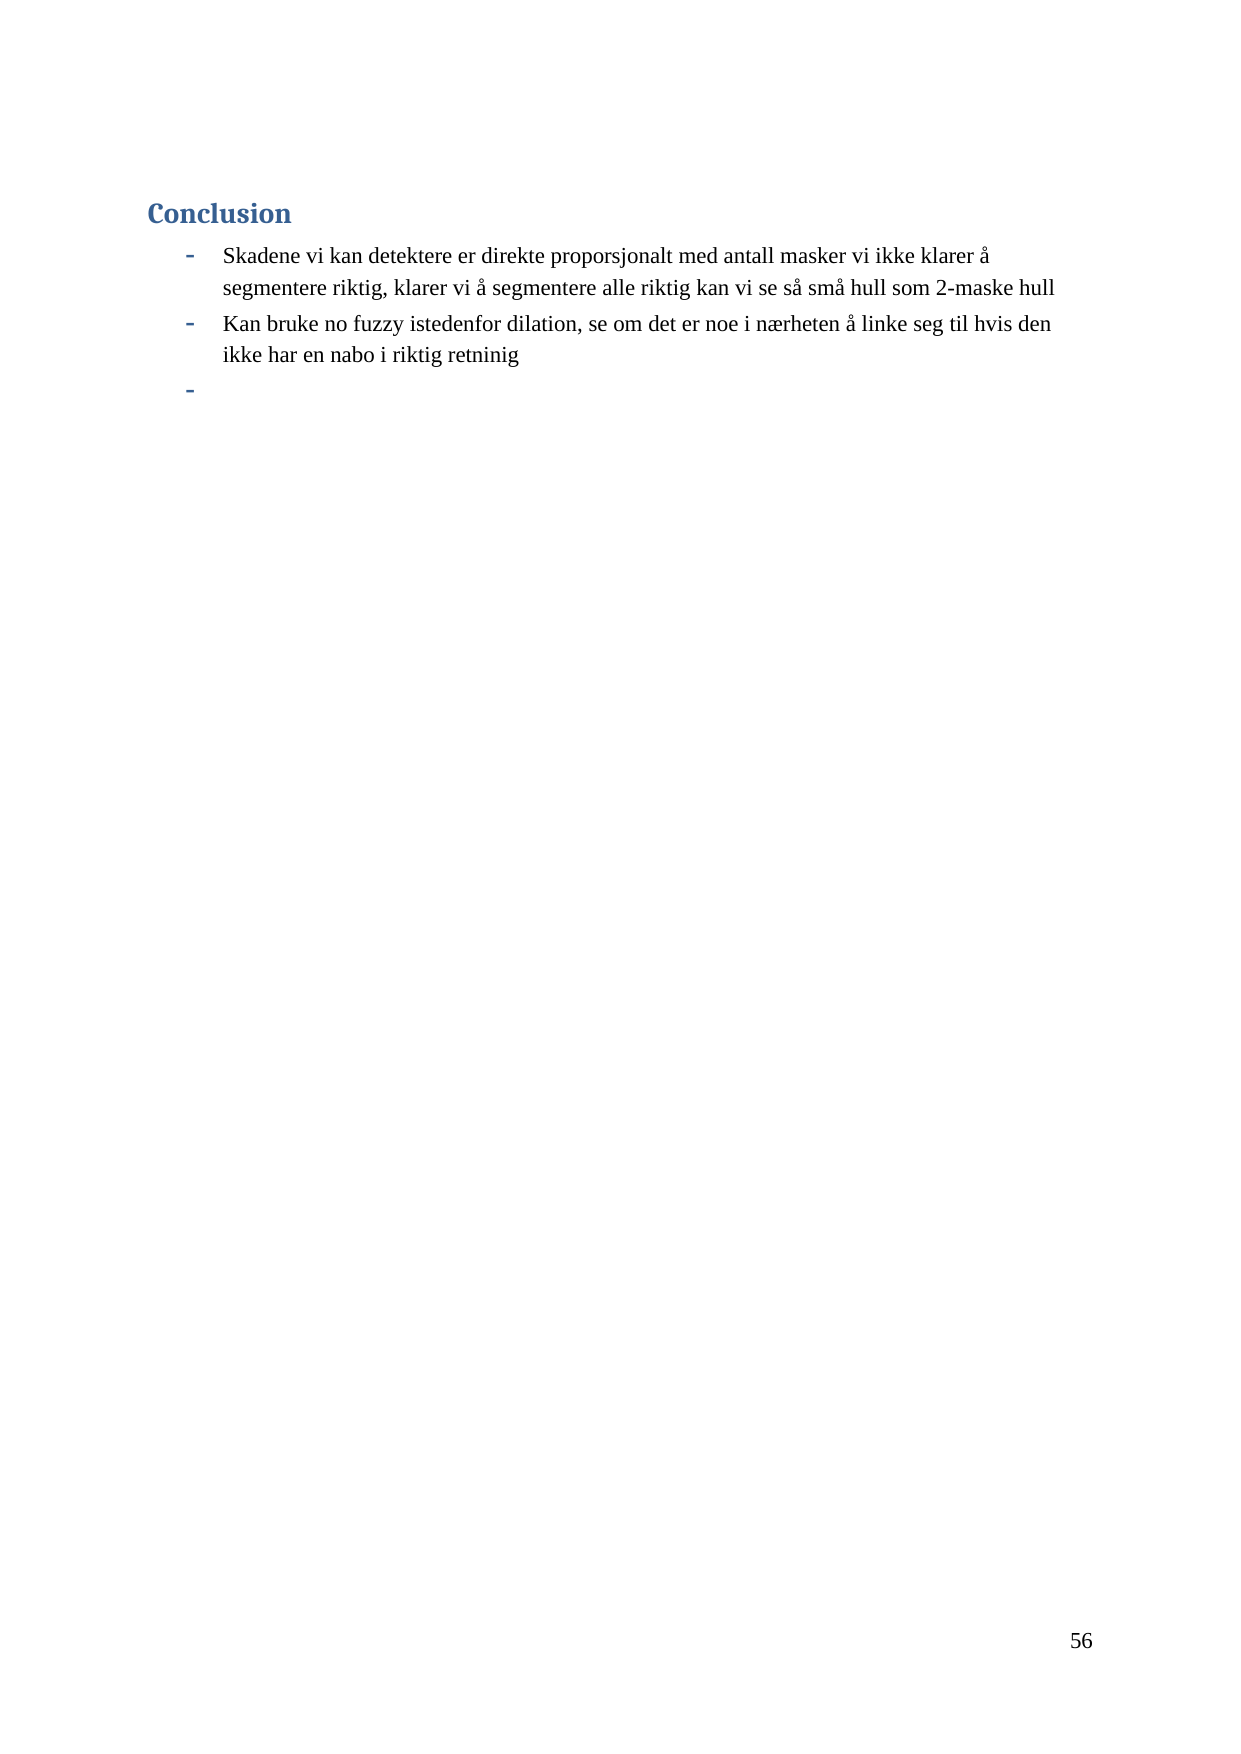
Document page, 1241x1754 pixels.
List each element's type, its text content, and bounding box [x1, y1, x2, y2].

list Kan bruke no fuzzy istedenfor dilation, se om det er noe i nærheten å linke seg til hvis den ikke har en nabo i riktig retninig [185, 304, 1093, 367]
subtitle Conclusion [148, 198, 1093, 231]
list Skadene vi kan detektere er direkte proporsjonalt med antall masker vi ikke klarer å segmentere riktig, klarer vi å segmentere alle riktig kan vi se så små hull som 2-maske hull [185, 236, 1093, 300]
